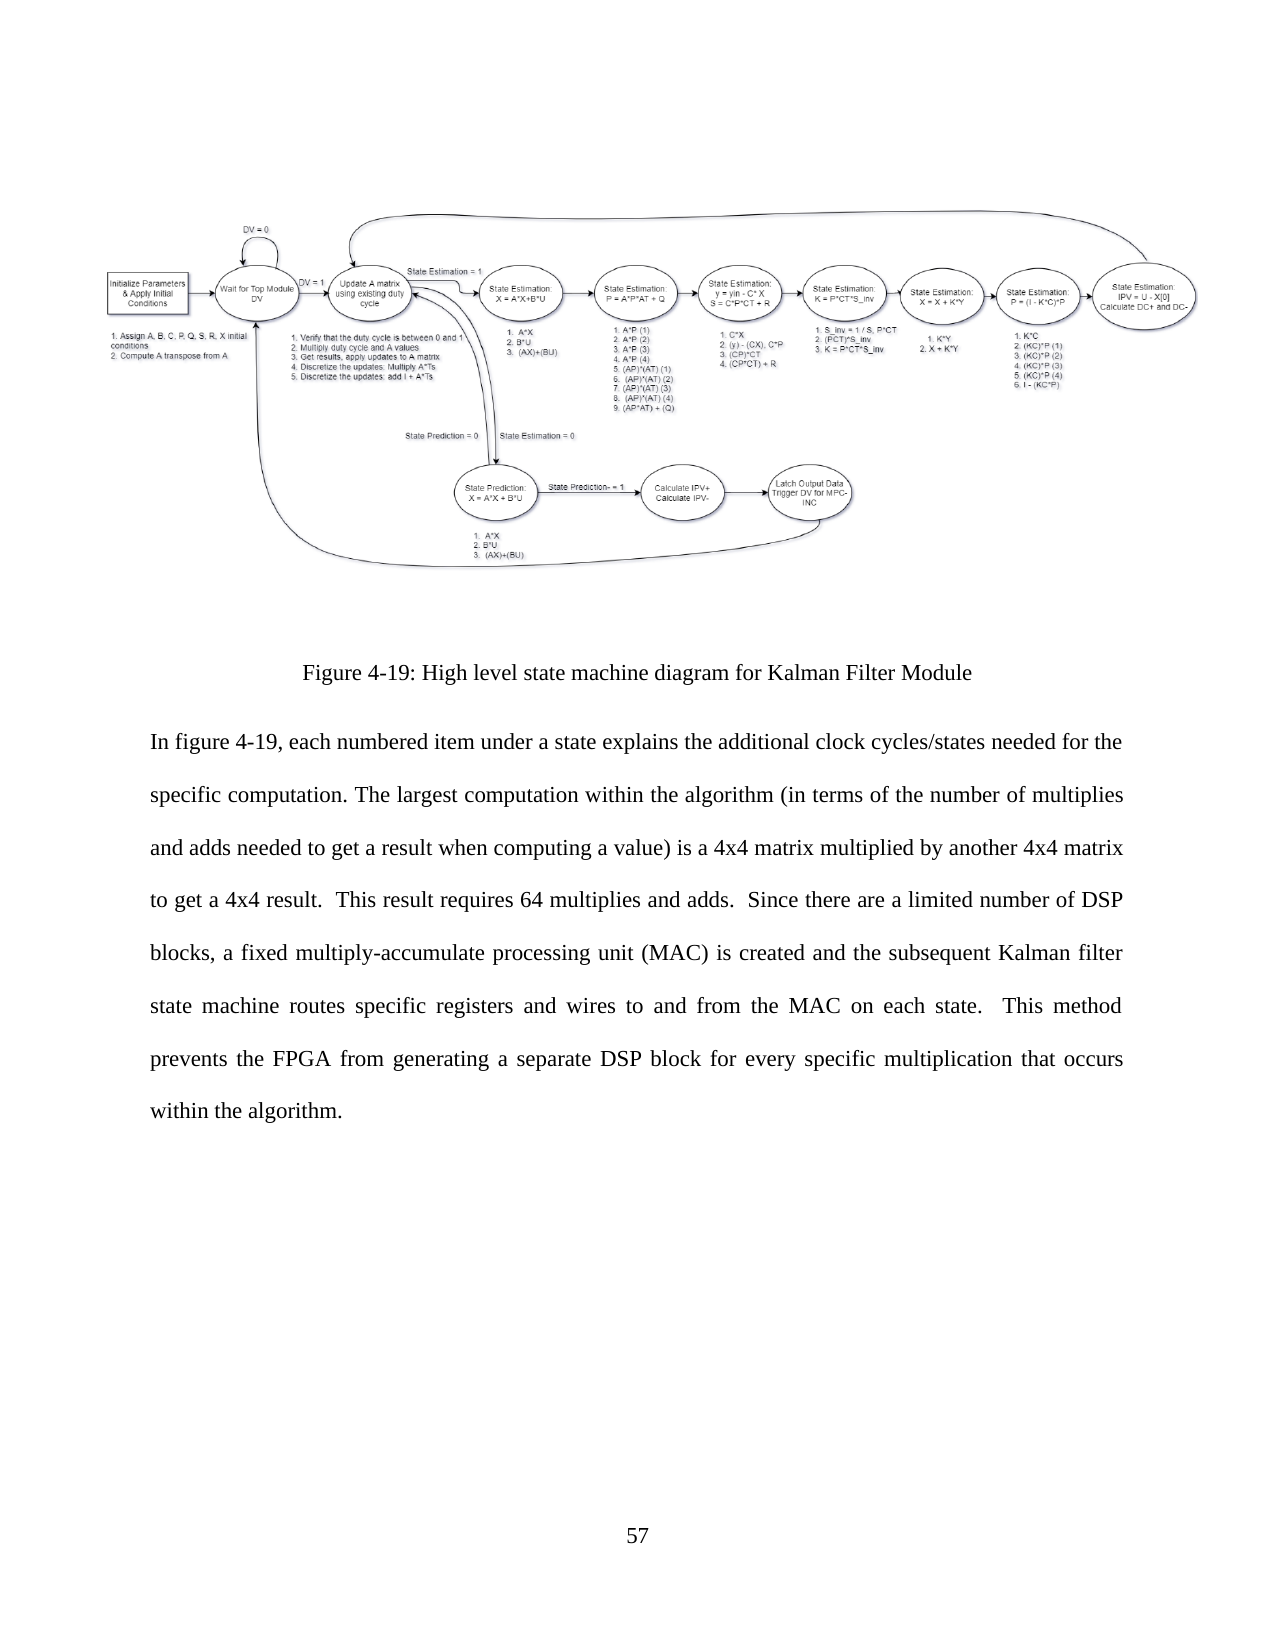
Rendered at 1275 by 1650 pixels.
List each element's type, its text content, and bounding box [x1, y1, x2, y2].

text In figure 4-19, each numbered item under a state explains the additional clock cycles/states needed for the specific computation. The largest computation within the algorithm (in terms of the number of multiplies and adds needed to get a result when computing a value) is a 4x4 matrix multiplied by another 4x4 matrix to get a 4x4 result. This result requires 64 multiplies and adds. Since there are a limited number of DSP blocks, a fixed multiply-accumulate processing unit (MAC) is created and the subsequent Kalman filter state machine routes specific registers and wires to and from the MAC on each state. This method prevents the FPGA from generating a separate DSP block for every specific multiplication that occurs within the algorithm. [150, 728, 1125, 1124]
text Figure 4-19: High level state machine diagram for Kalman Filter Module [150, 590, 1125, 685]
picture [104, 190, 1198, 590]
